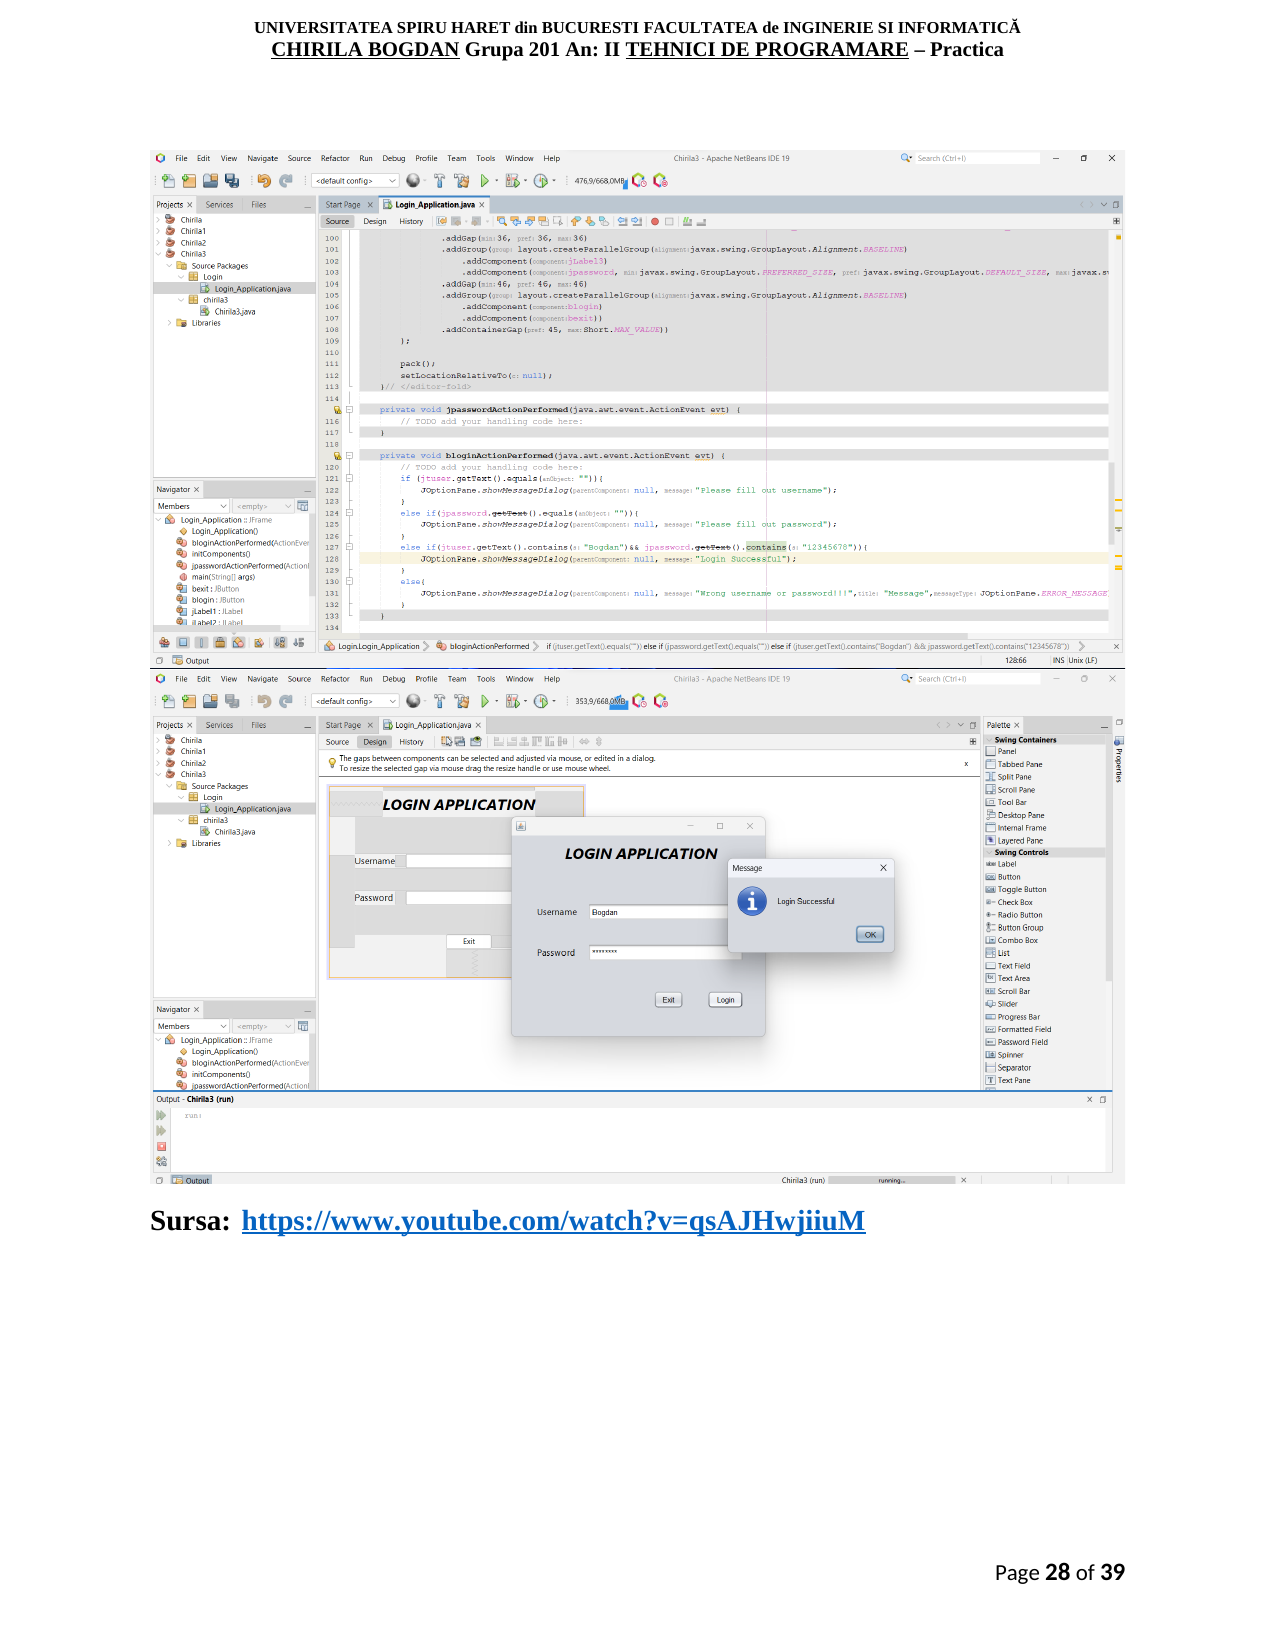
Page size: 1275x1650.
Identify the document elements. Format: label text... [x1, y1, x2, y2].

picture [150, 670, 1125, 1184]
text Sursa: https://www.youtube.com/watch?v=qsAJHwjiiuM [150, 1203, 1125, 1236]
picture [150, 150, 1125, 669]
